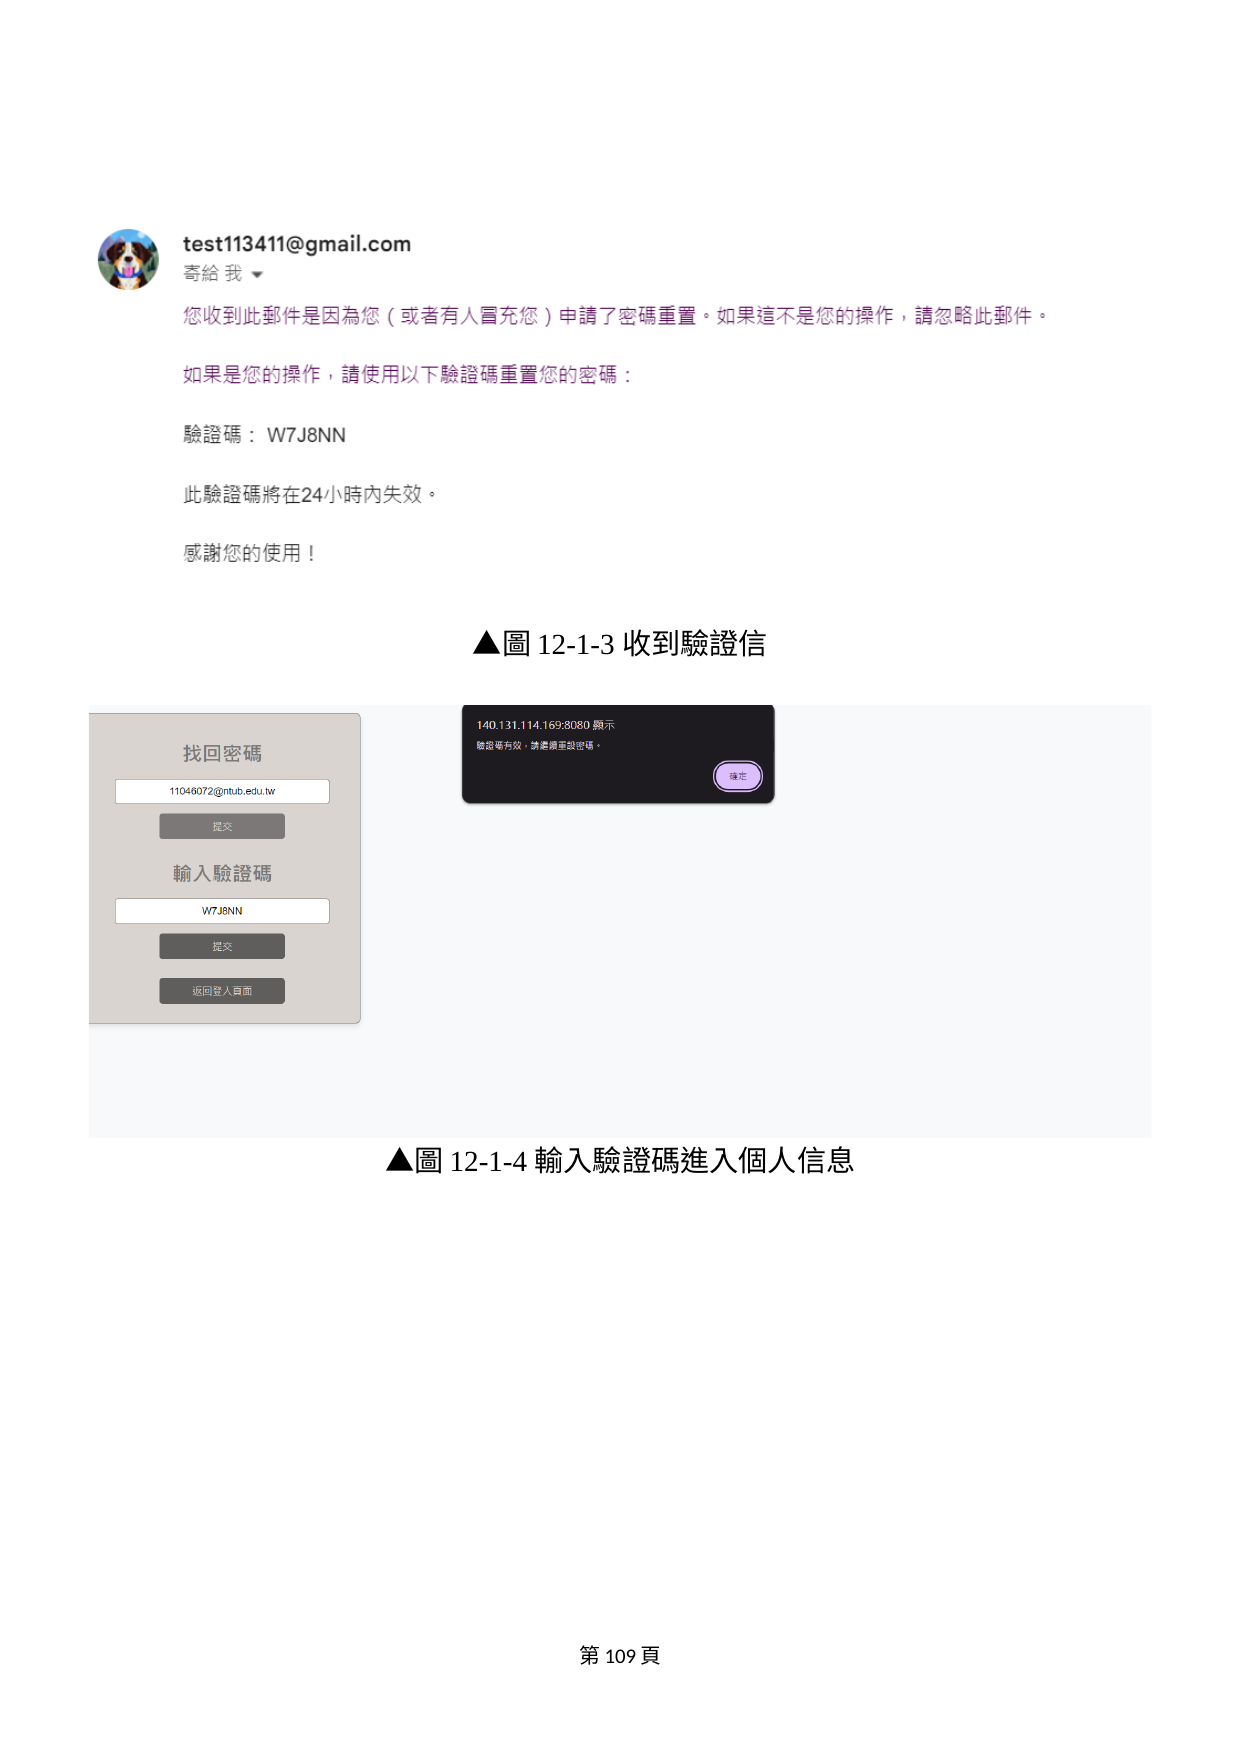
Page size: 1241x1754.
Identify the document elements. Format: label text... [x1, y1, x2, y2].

picture [88, 705, 1152, 1138]
text 圖12-1-3 收到驗證信 [89, 620, 1152, 662]
text 圖12-1-4 輸入驗證碼進入個人信息 [89, 1138, 1152, 1180]
picture [88, 219, 1152, 573]
